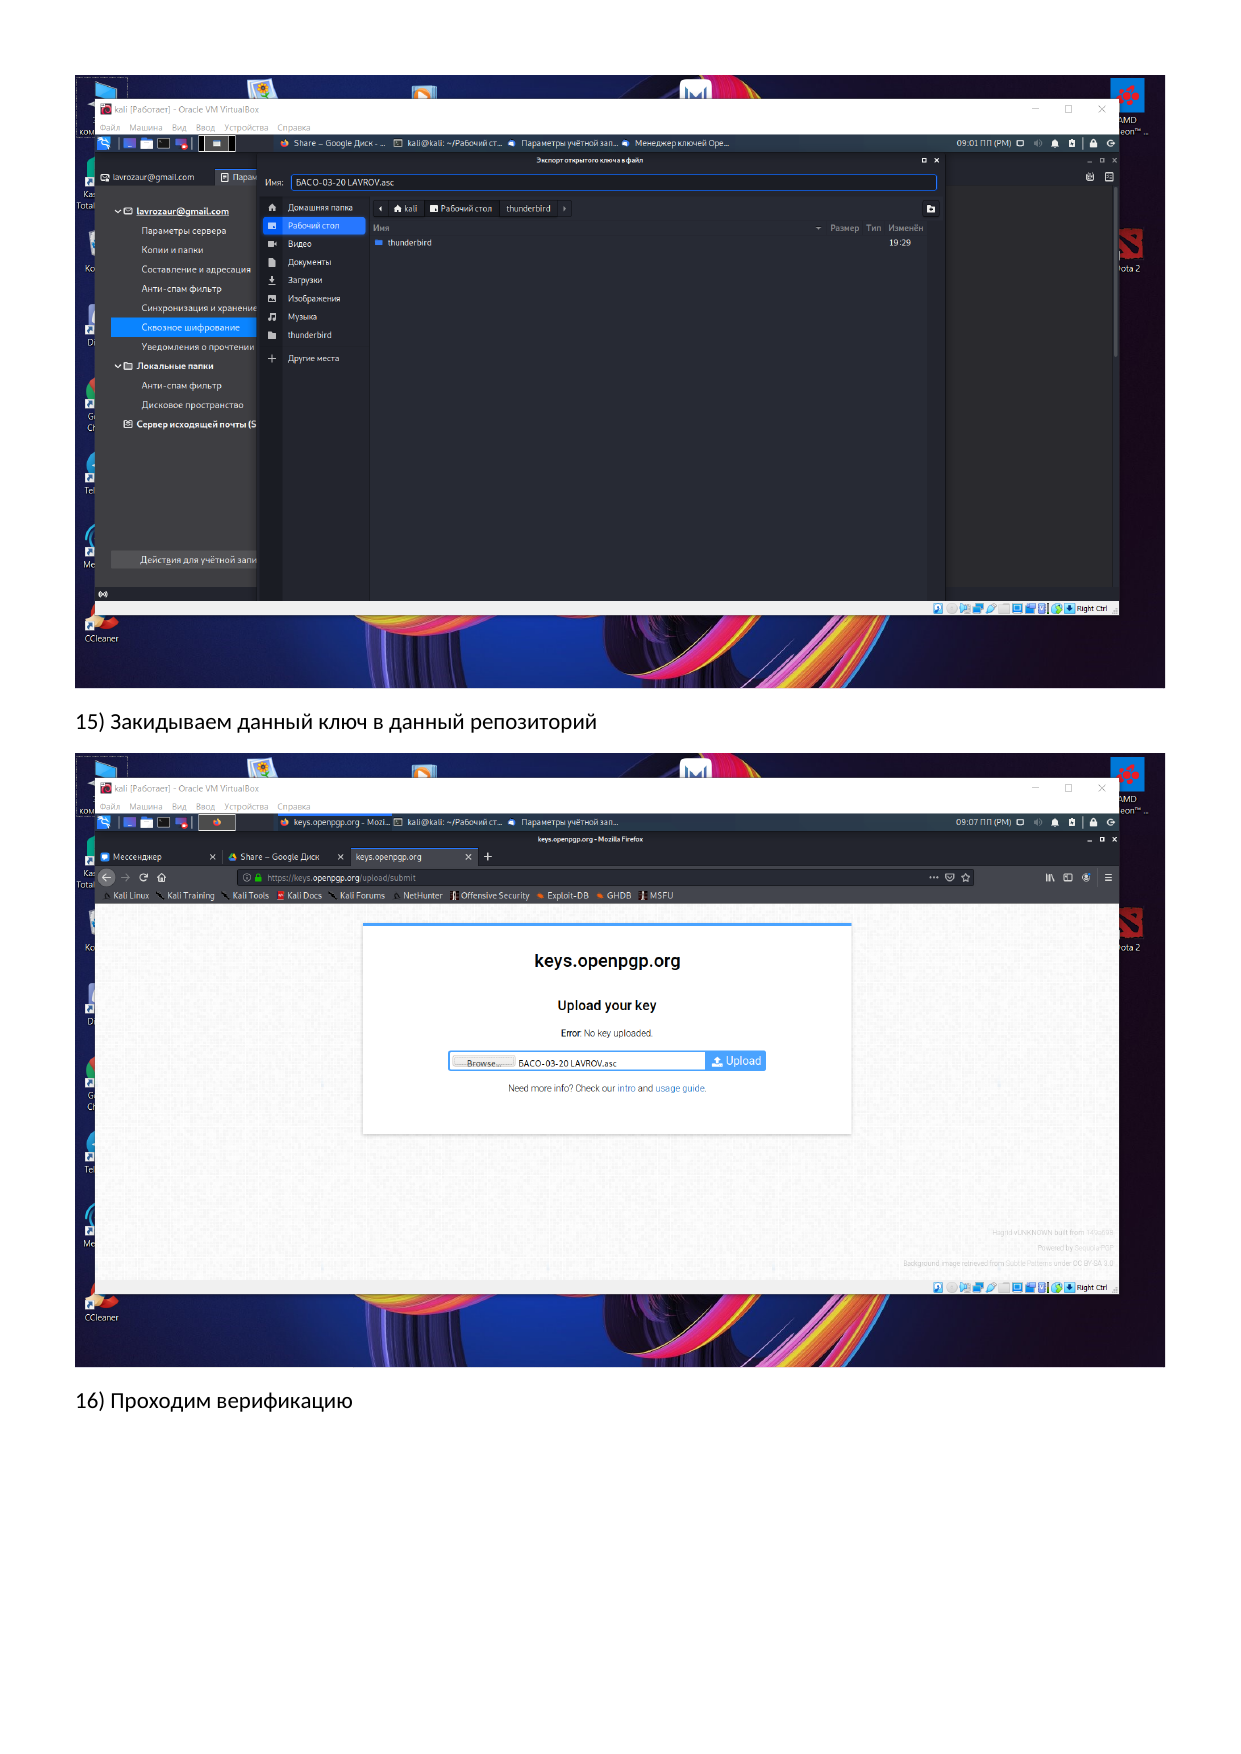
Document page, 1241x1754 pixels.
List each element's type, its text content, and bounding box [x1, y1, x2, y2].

picture [75, 75, 1166, 689]
text 15) Закидываем данный ключ в данный репозиторий [75, 707, 1165, 735]
text 16) Проходим верификацию [75, 1386, 1165, 1414]
picture [75, 753, 1166, 1368]
